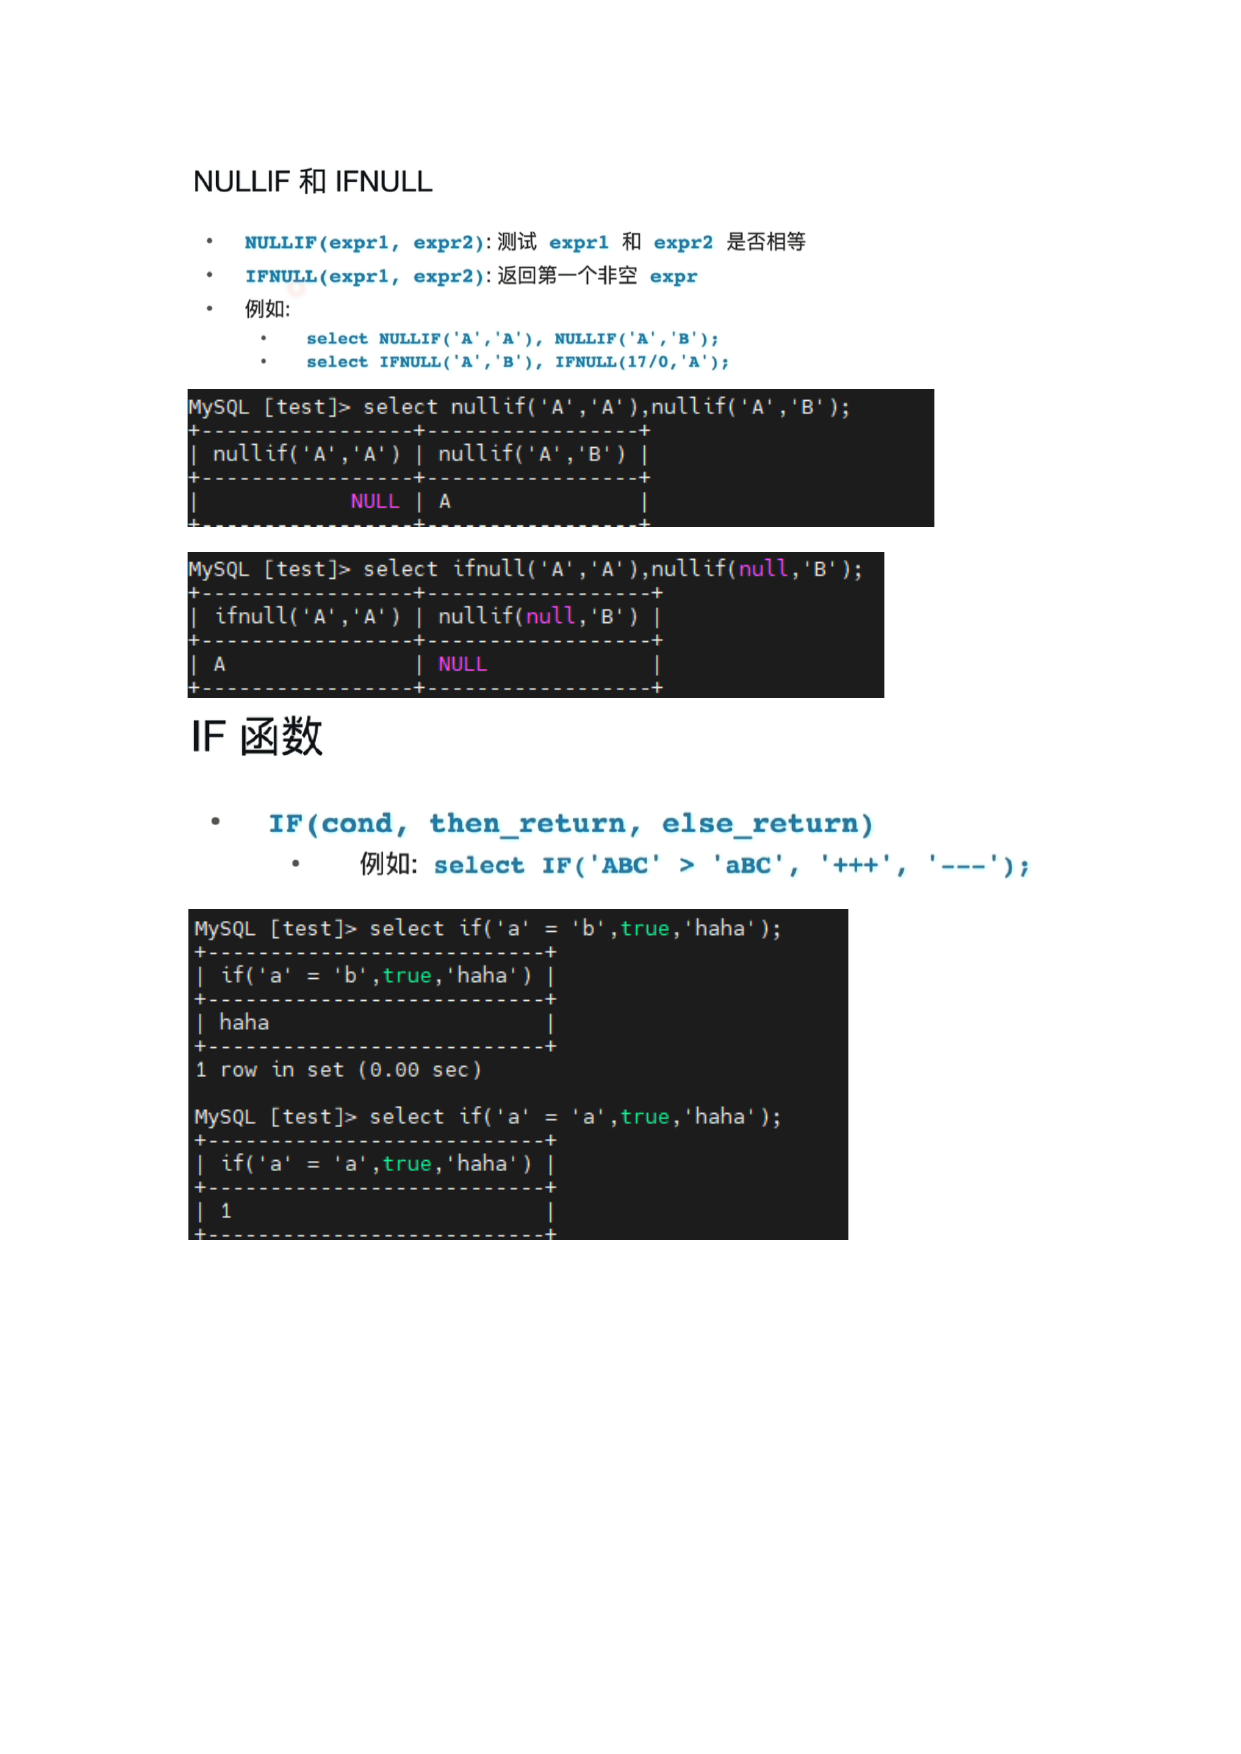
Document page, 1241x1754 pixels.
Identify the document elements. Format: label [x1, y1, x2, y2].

picture [187, 389, 935, 527]
picture [187, 909, 849, 1240]
picture [187, 162, 848, 383]
picture [187, 714, 1052, 887]
picture [187, 552, 885, 698]
